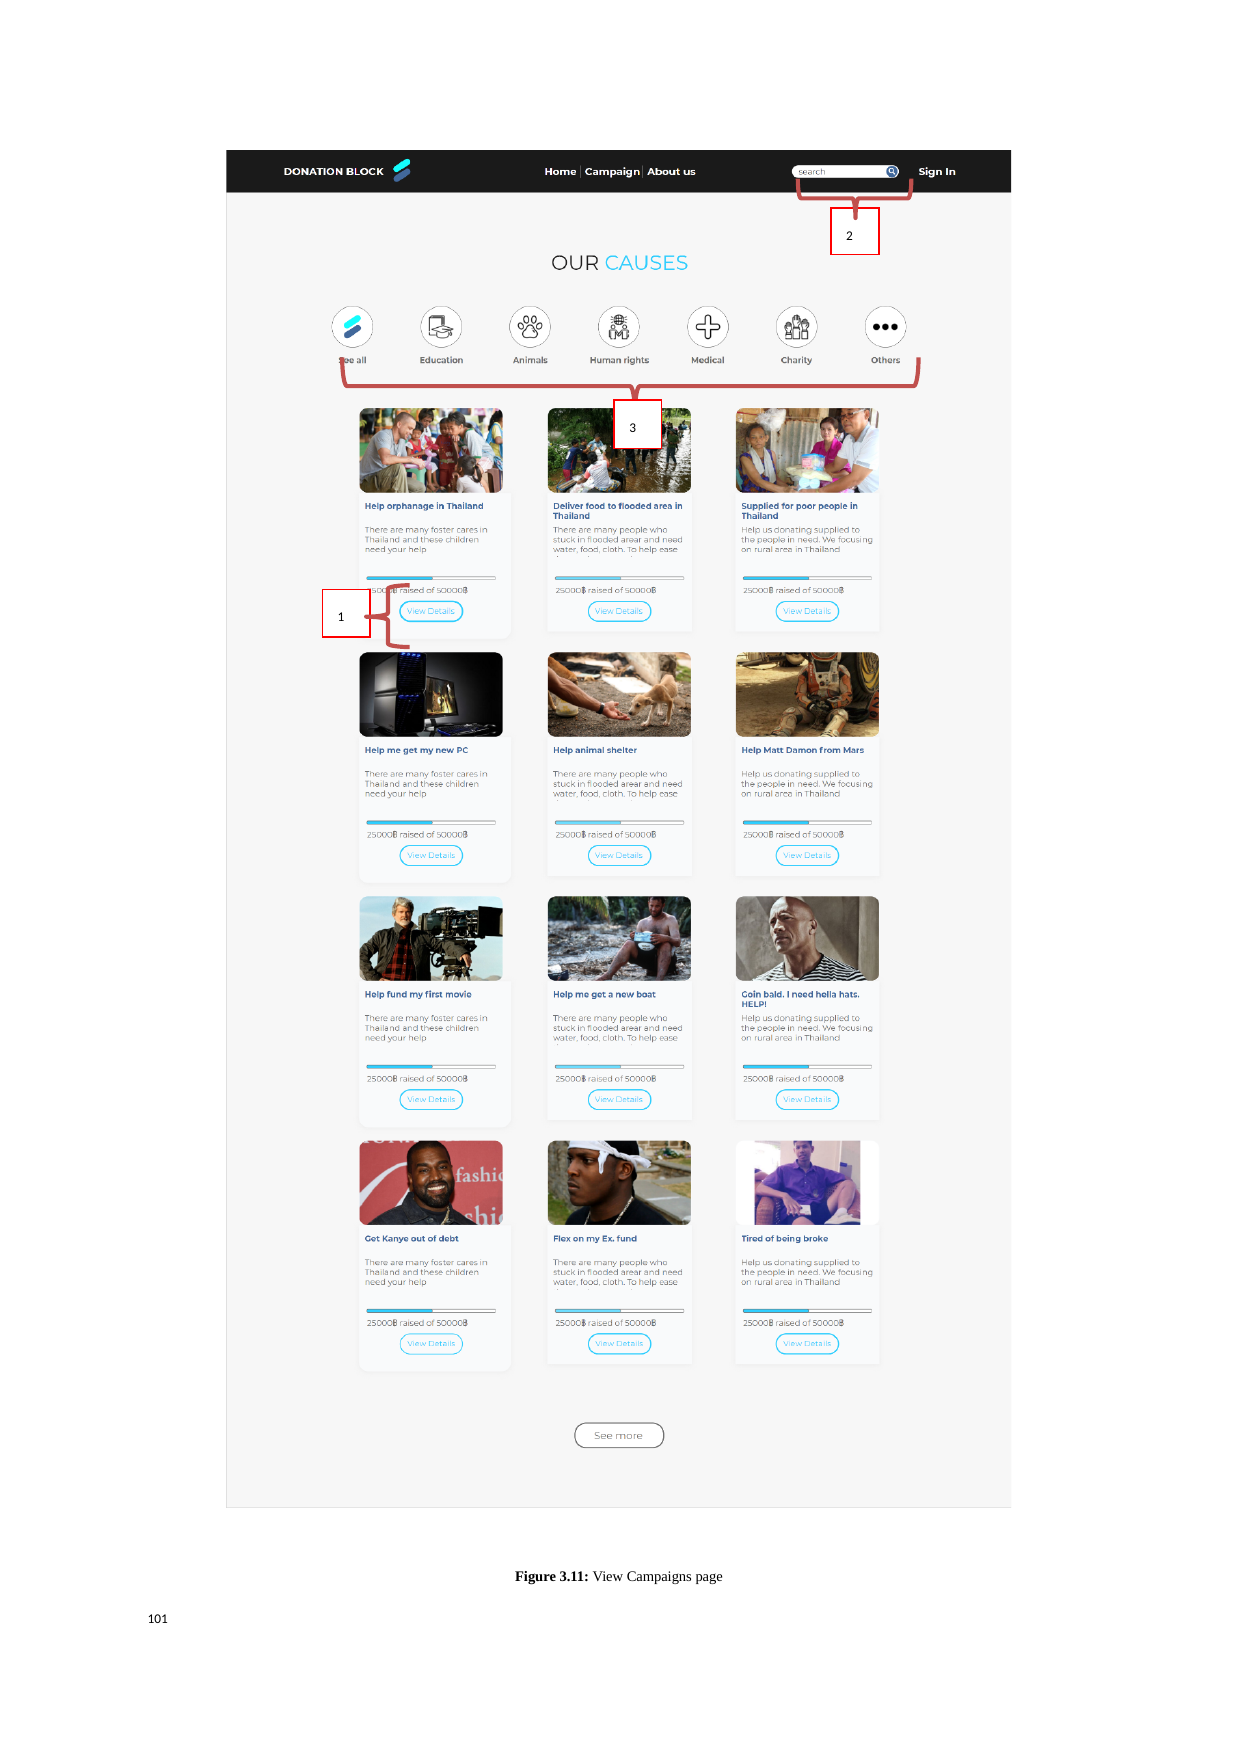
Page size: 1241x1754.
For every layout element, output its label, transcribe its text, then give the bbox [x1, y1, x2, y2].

text Figure 3.11: View Campaigns page [147, 1556, 1090, 1585]
picture [226, 150, 1012, 1508]
